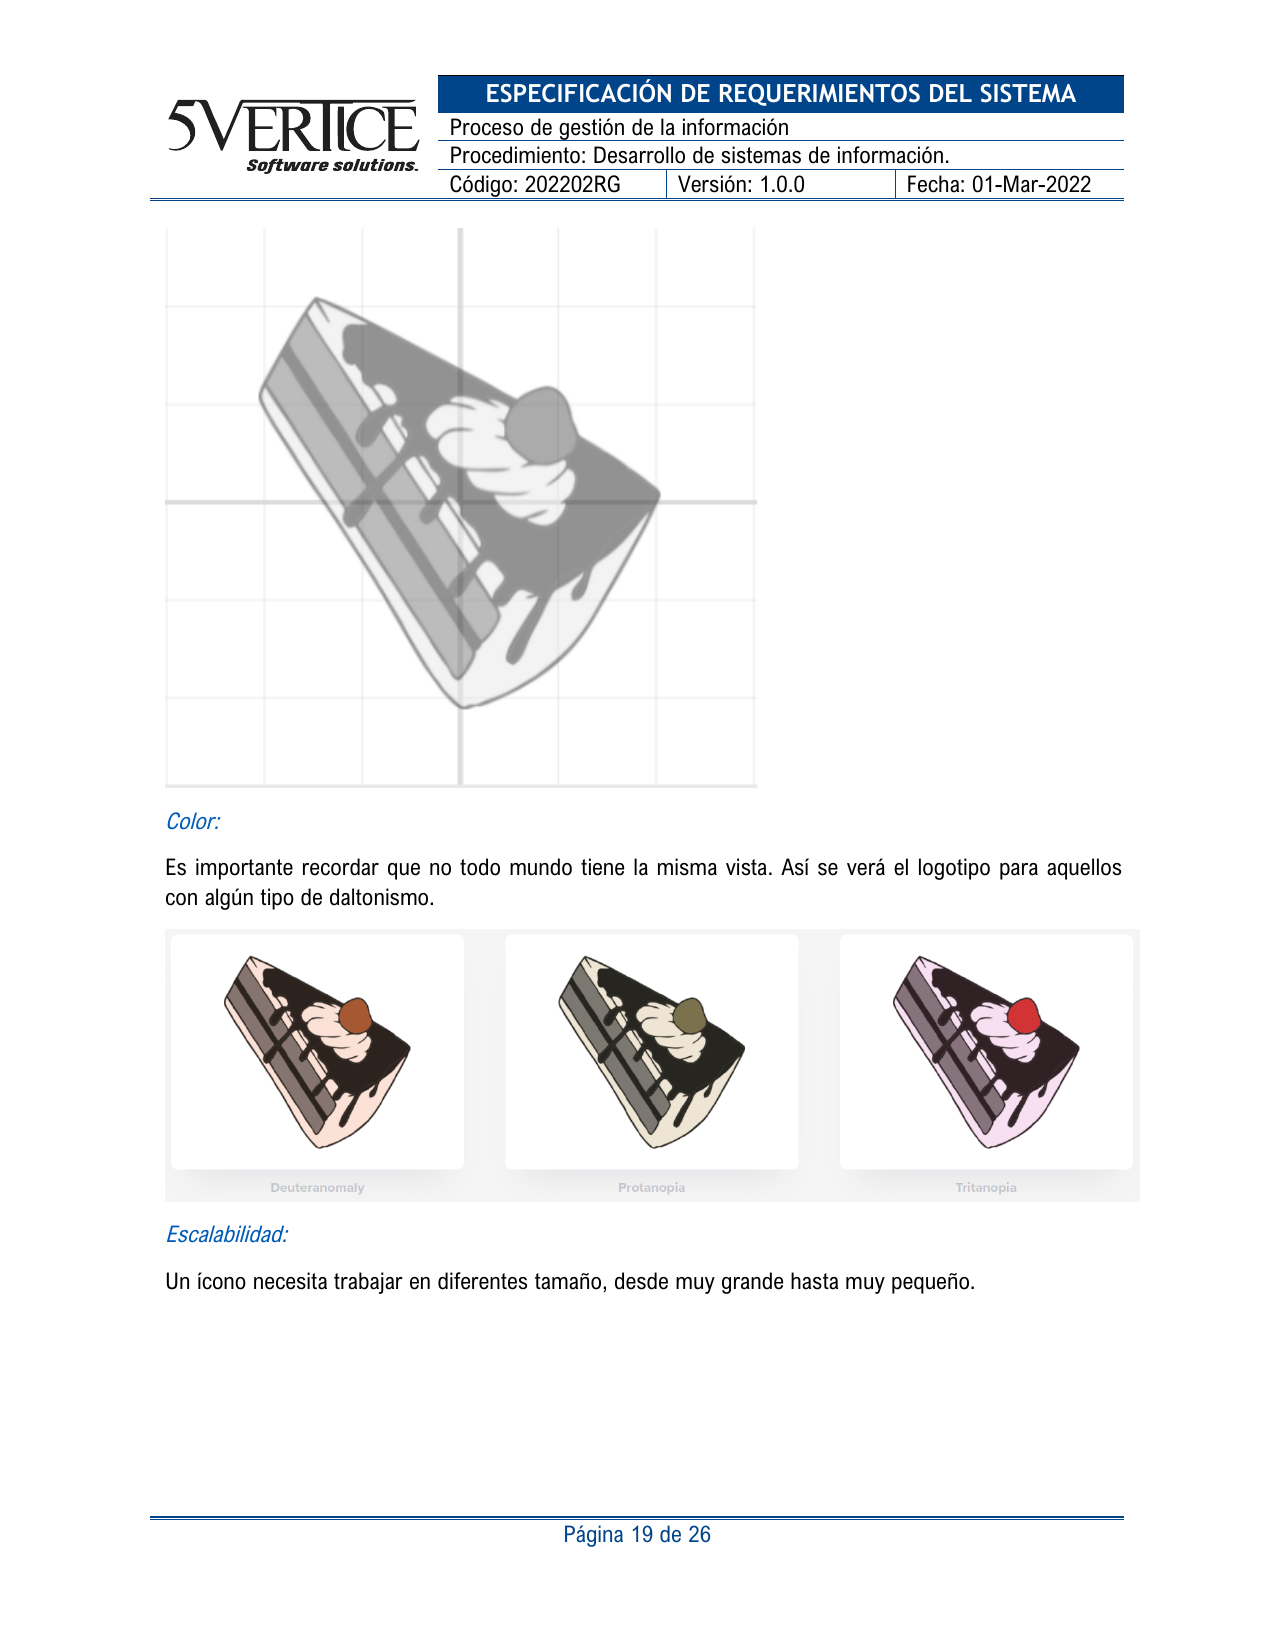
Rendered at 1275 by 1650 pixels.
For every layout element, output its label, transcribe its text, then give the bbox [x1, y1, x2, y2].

picture [165, 228, 758, 788]
text Color: [165, 807, 1125, 834]
text Un ícono necesita trabajar en diferentes tamaño, desde muy grande hasta muy pequeño. [165, 1267, 1125, 1294]
picture [165, 929, 1141, 1202]
text Escalabilidad: [165, 1220, 1125, 1248]
text Es importante recordar que no todo mundo tiene la misma vista. Así se verá el logotipo para aquellos con algún tipo de daltonismo. [165, 853, 1125, 911]
